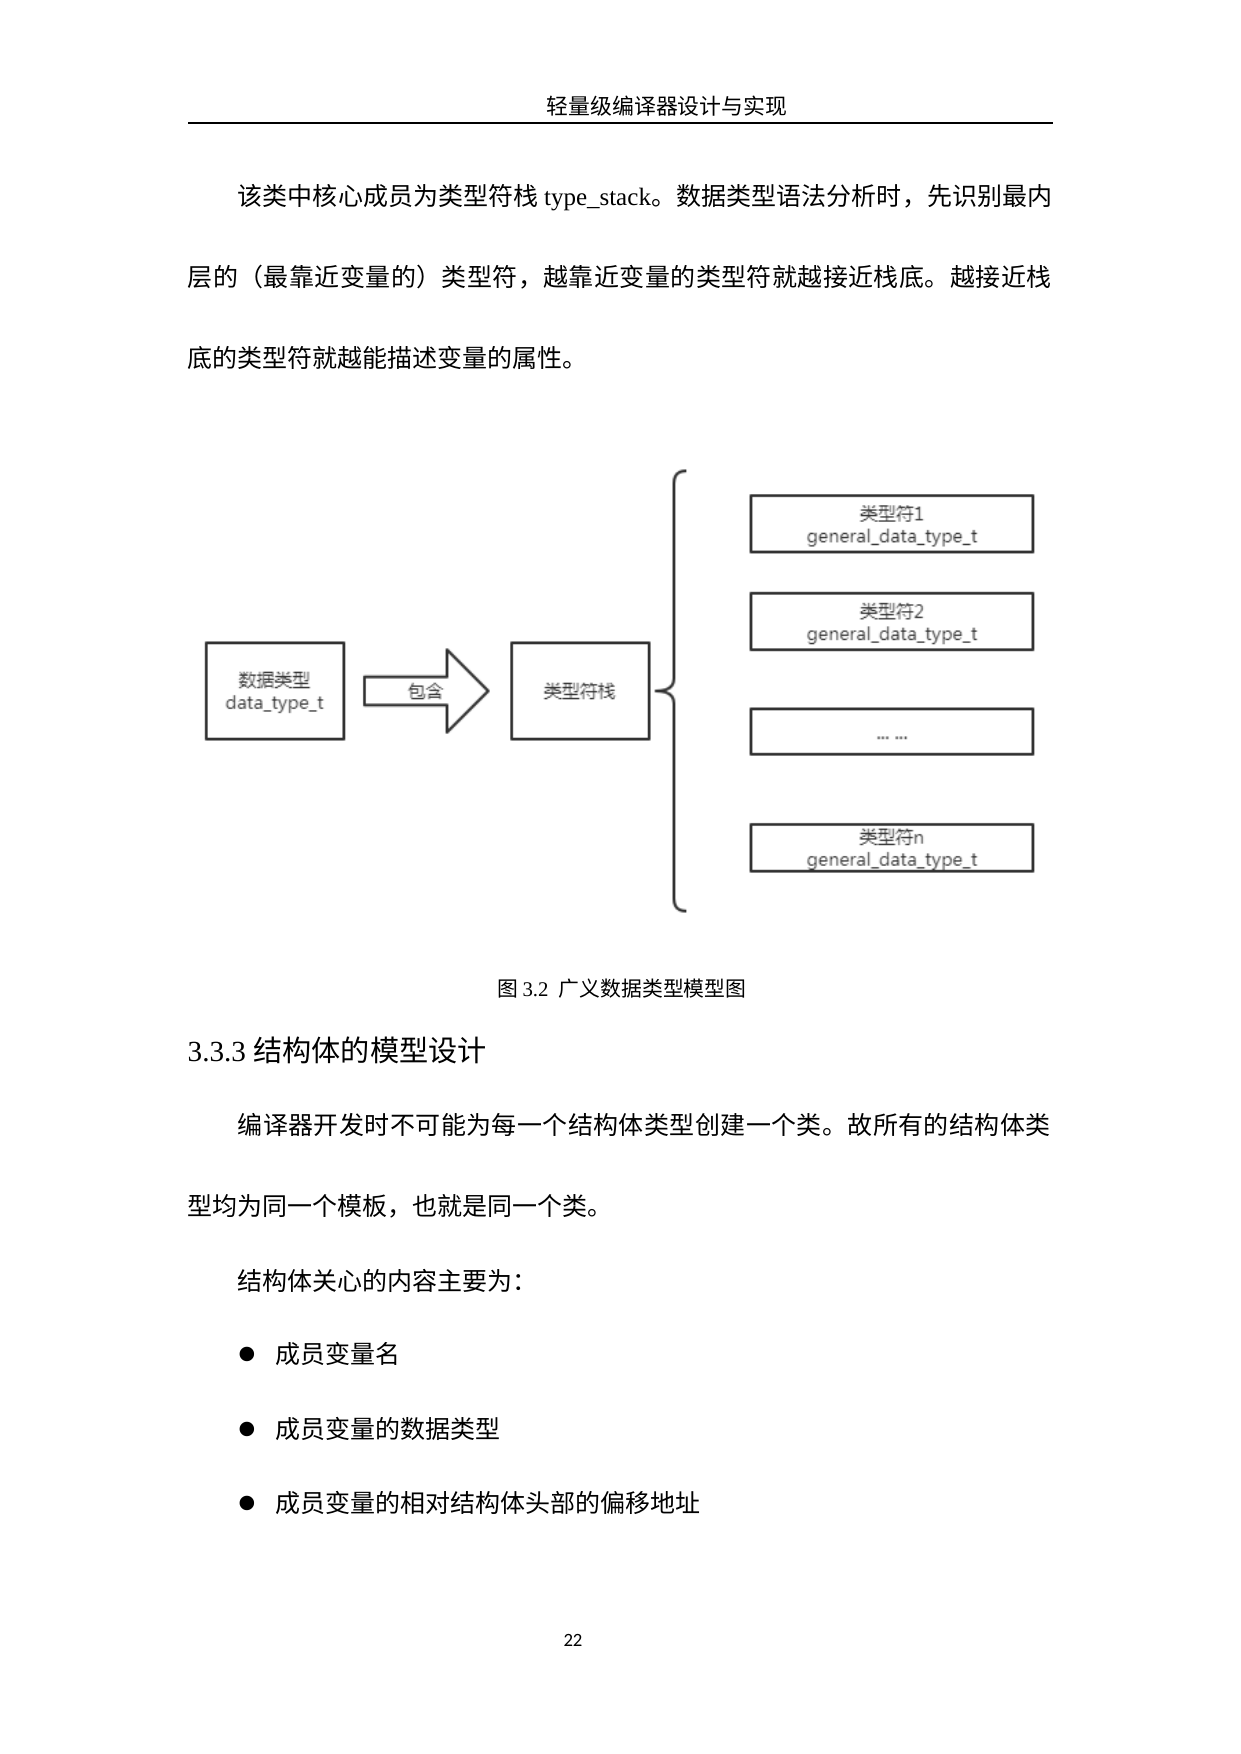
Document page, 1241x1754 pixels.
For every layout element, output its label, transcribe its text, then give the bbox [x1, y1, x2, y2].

list 成员变量的数据类型 [187, 1395, 1053, 1460]
text 图3.2 广义数据类型模型图 [187, 971, 1053, 1003]
list 成员变量的相对结构体头部的偏移地址 [187, 1469, 1053, 1534]
subtitle 3.3.3 结构体的模型设计 [187, 1016, 1053, 1081]
picture [190, 438, 1095, 943]
text 结构体关心的内容主要为： [187, 1247, 1053, 1312]
list 成员变量名 [187, 1321, 1053, 1386]
text 该类中核心成员为类型符栈type_stack。数据类型语法分析时，先识别最内层的（最靠近变量的）类型符，越靠近变量的类型符就越接近栈底。越接近栈底的类型符就越能描述变量的属性。 [187, 162, 1053, 389]
text 编译器开发时不可能为每一个结构体类型创建一个类。故所有的结构体类型均为同一个模板，也就是同一个类。 [187, 1091, 1053, 1237]
